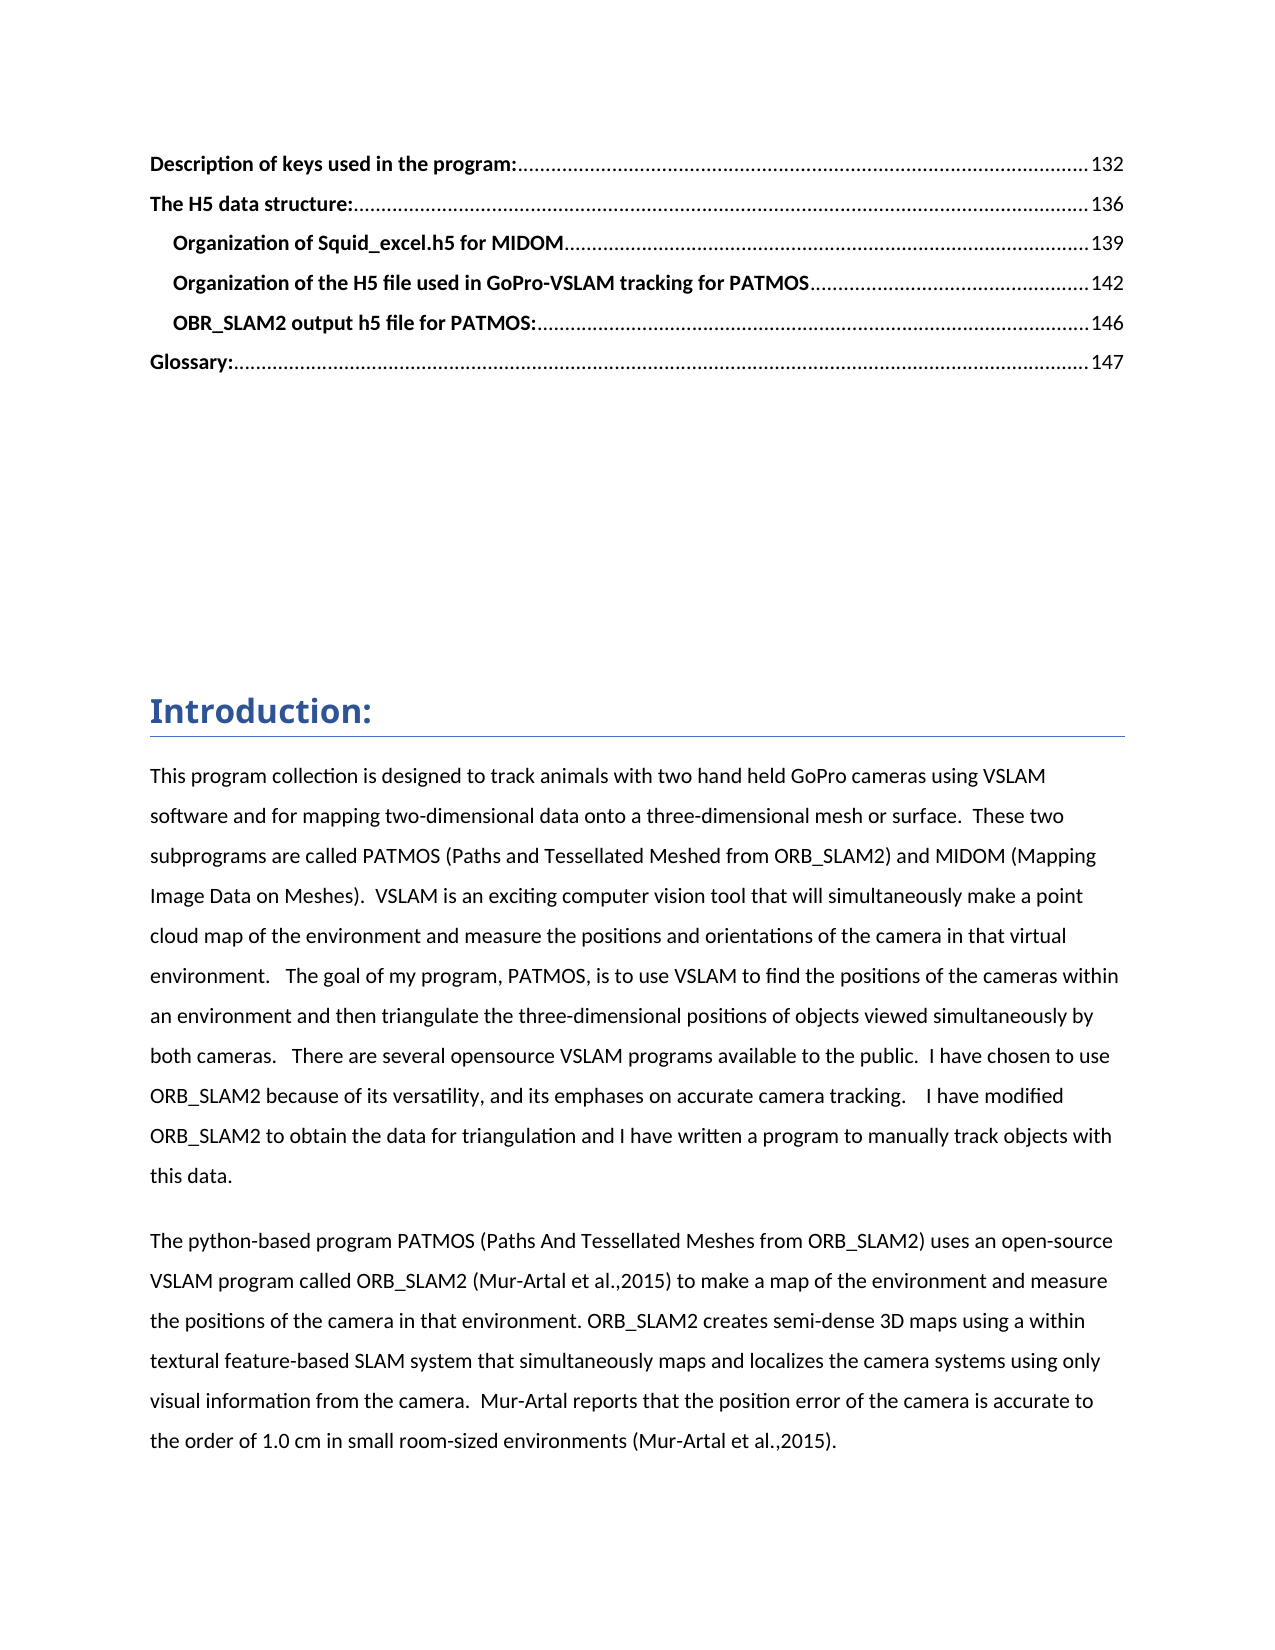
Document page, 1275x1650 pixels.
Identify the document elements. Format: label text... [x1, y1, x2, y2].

text This program collection is designed to track animals with two hand held GoPro cameras using VSLAM software and for mapping two-dimensional data onto a three-dimensional mesh or surface. These two subprograms are called PATMOS (Paths and Tessellated Meshed from ORB_SLAM2) and MIDOM (Mapping Image Data on Meshes). VSLAM is an exciting computer vision tool that will simultaneously make a point cloud map of the environment and measure the positions and orientations of the camera in that virtual environment. The goal of my program, PATMOS, is to use VSLAM to find the positions of the cameras within an environment and then triangulate the three-dimensional positions of objects viewed simultaneously by both cameras. There are several opensource VSLAM programs available to the public. I have chosen to use ORB_SLAM2 because of its versatility, and its emphases on accurate camera tracking. I have modified ORB_SLAM2 to obtain the data for triangulation and I have written a program to manually track objects with this data. [150, 762, 1125, 1188]
subtitle Introduction: [150, 688, 1125, 736]
text The python-based program PATMOS (Paths And Tessellated Meshes from ORB_SLAM2) uses an open-source VSLAM program called ORB_SLAM2 (Mur-Artal et al.,2015) to make a map of the environment and measure the positions of the camera in that environment. ORB_SLAM2 creates semi-dense 3D maps using a within textural feature-based SLAM system that simultaneously maps and localizes the camera systems using only visual information from the camera. Mur-Artal reports that the position error of the camera is accurate to the order of 1.0 cm in small room-sized environments (Mur-Artal et al.,2015). [150, 1227, 1125, 1453]
